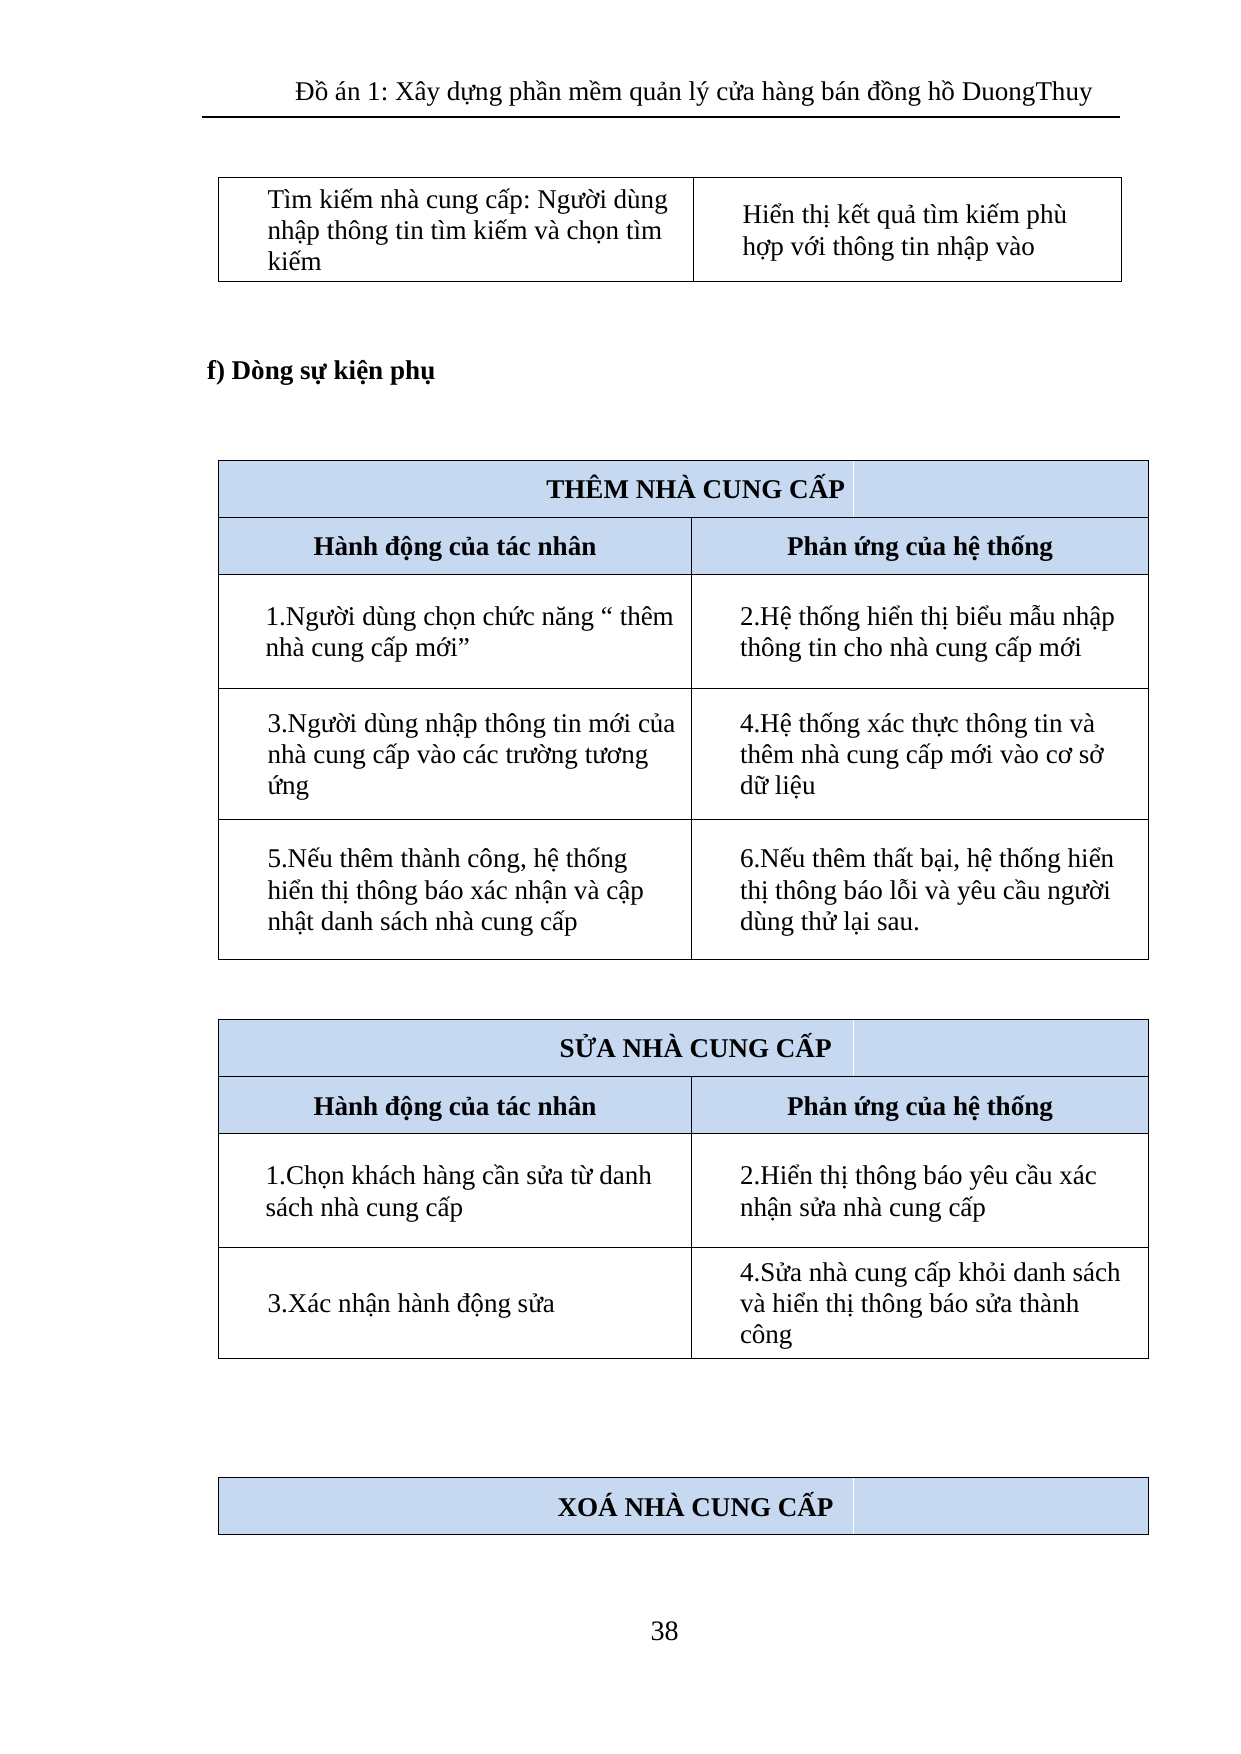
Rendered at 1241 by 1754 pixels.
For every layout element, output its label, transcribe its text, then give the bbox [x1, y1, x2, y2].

table_cell Phản ứng của hệ thống [692, 518, 1148, 574]
table_cell 5.Nếu thêm thành công, hệ thống hiển thị thông báo xác nhận và cập nhật danh sách nhà cung cấp [219, 820, 691, 959]
table_cell Hành động của tác nhân [219, 1077, 691, 1133]
table_cell 6.Nếu thêm thất bại, hệ thống hiển thị thông báo lỗi và yêu cầu người dùng thử lại sau. [692, 820, 1148, 959]
table_header THÊM NHÀ CUNG CẤP [219, 461, 853, 517]
table_cell 4.Sửa nhà cung cấp khỏi danh sách và hiển thị thông báo sửa thành công [692, 1248, 1148, 1358]
table_cell Hiển thị kết quả tìm kiếm phù hợp với thông tin nhập vào [694, 178, 1121, 281]
table_cell 1.Người dùng chọn chức năng “ thêm nhà cung cấp mới” [219, 575, 691, 688]
table_cell Tìm kiếm nhà cung cấp: Người dùng nhập thông tin tìm kiếm và chọn tìm kiếm [219, 178, 693, 281]
table_header SỬA NHÀ CUNG CẤP [219, 1020, 853, 1076]
table_cell Hành động của tác nhân [219, 518, 691, 574]
table_cell 1.Chọn khách hàng cần sửa từ danh sách nhà cung cấp [219, 1134, 691, 1247]
table_cell 4.Hệ thống xác thực thông tin và thêm nhà cung cấp mới vào cơ sở dữ liệu [692, 689, 1148, 819]
table_cell 2.Hiển thị thông báo yêu cầu xác nhận sửa nhà cung cấp [692, 1134, 1148, 1247]
table_cell 3.Người dùng nhập thông tin mới của nhà cung cấp vào các trường tương ứng [219, 689, 691, 819]
table_header [854, 1478, 1148, 1534]
table_header XOÁ NHÀ CUNG CẤP [219, 1478, 853, 1534]
text f) Dòng sự kiện phụ [207, 354, 1122, 385]
table_header [854, 1020, 1148, 1076]
table_header [854, 461, 1148, 517]
table_cell 2.Hệ thống hiển thị biểu mẫu nhập thông tin cho nhà cung cấp mới [692, 575, 1148, 688]
table_cell 3.Xác nhận hành động sửa [219, 1248, 691, 1358]
table_cell Phản ứng của hệ thống [692, 1077, 1148, 1133]
